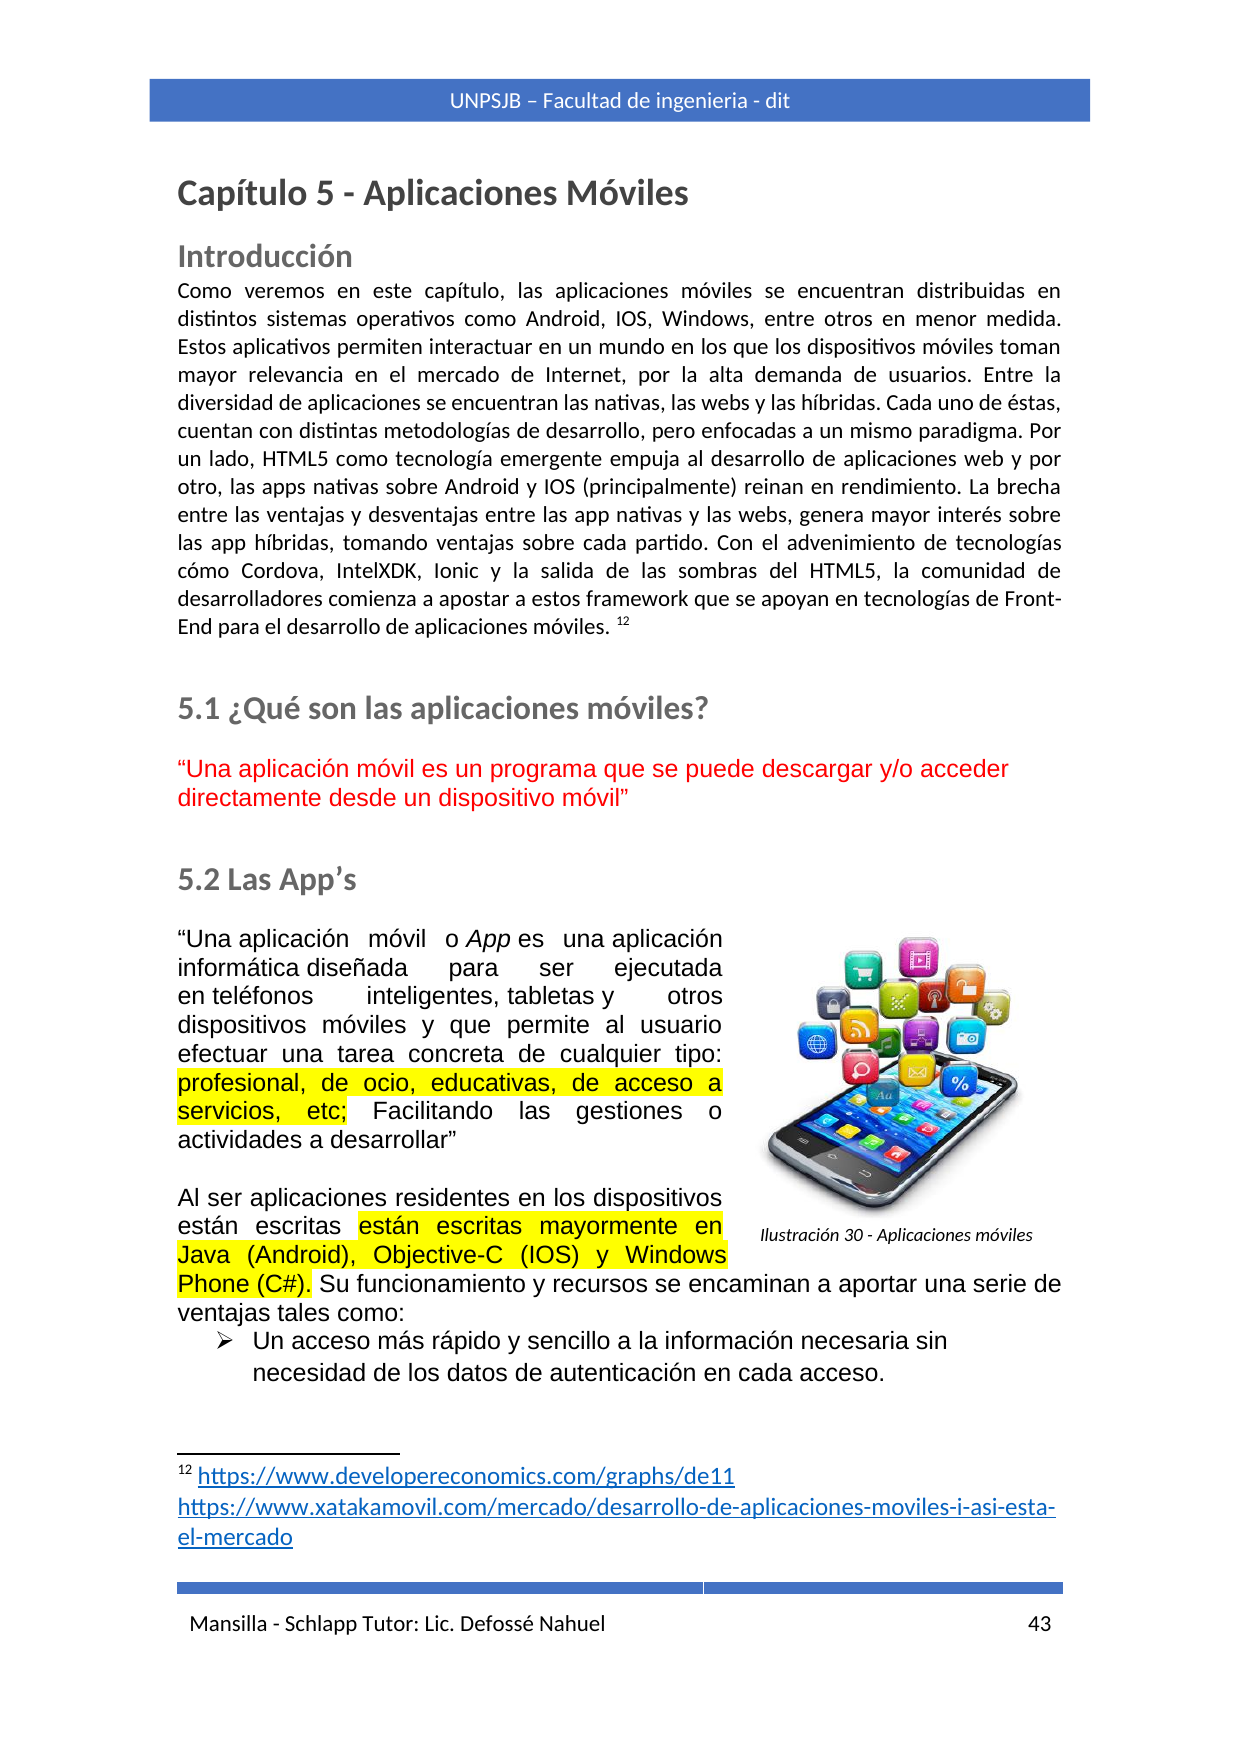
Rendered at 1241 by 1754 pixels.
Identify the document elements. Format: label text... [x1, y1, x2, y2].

text Al ser aplicaciones residentes en los dispositivos están escritas están escritas mayormente en Java (Android), Objective-C (IOS) y Windows Phone (C#). Su funcionamiento y recursos se encaminan a aportar una serie de ventajas tales como: [177, 1183, 1063, 1326]
subtitle 5.2 Las App’s [177, 858, 1063, 899]
list Un acceso más rápido y sencillo a la información necesaria sin necesidad de los datos de autenticación en cada acceso. [215, 1326, 1063, 1386]
subtitle Capítulo 5 - Aplicaciones Móviles [177, 168, 1063, 214]
subtitle Introducción [177, 235, 1063, 276]
picture [741, 925, 1039, 1222]
text Como veremos en este capítulo, las aplicaciones móviles se encuentran distribuidas en distintos sistemas operativos como Android, IOS, Windows, entre otros en menor medida. Estos aplicativos permiten interactuar en un mundo en los que los dispositivos móviles toman mayor relevancia en el mercado de Internet, por la alta demanda de usuarios. Entre la diversidad de aplicaciones se encuentran las nativas, las webs y las híbridas. Cada uno de éstas, cuentan con distintas metodologías de desarrollo, pero enfocadas a un mismo paradigma. Por un lado, HTML5 como tecnología emergente empuja al desarrollo de aplicaciones web y por otro, las apps nativas sobre Android y IOS (principalmente) reinan en rendimiento. La brecha entre las ventajas y desventajas entre las app nativas y las webs, genera mayor interés sobre las app híbridas, tomando ventajas sobre cada partido. Con el advenimiento de tecnologías cómo Cordova, IntelXDK, Ionic y la salida de las sombras del HTML5, la comunidad de desarrolladores comienza a apostar a estos framework que se apoyan en tecnologías de Front-End para el desarrollo de aplicaciones móviles. [177, 276, 1063, 640]
subtitle 5.1 ¿Qué son las aplicaciones móviles? [177, 687, 1063, 728]
text “Una aplicación móvil o App es una aplicación informática diseñada para ser ejecutada en teléfonos inteligentes, tabletas y otros dispositivos móviles y que permite al usuario efectuar una tarea concreta de cualquier tipo: profesional, de ocio, educativas, de acceso a servicios, etc; Facilitando las gestiones o actividades a desarrollar” [177, 924, 1063, 1154]
text “Una aplicación móvil es un programa que se puede descargar y/o acceder directamente desde un dispositivo móvil” [629, 754, 1063, 812]
